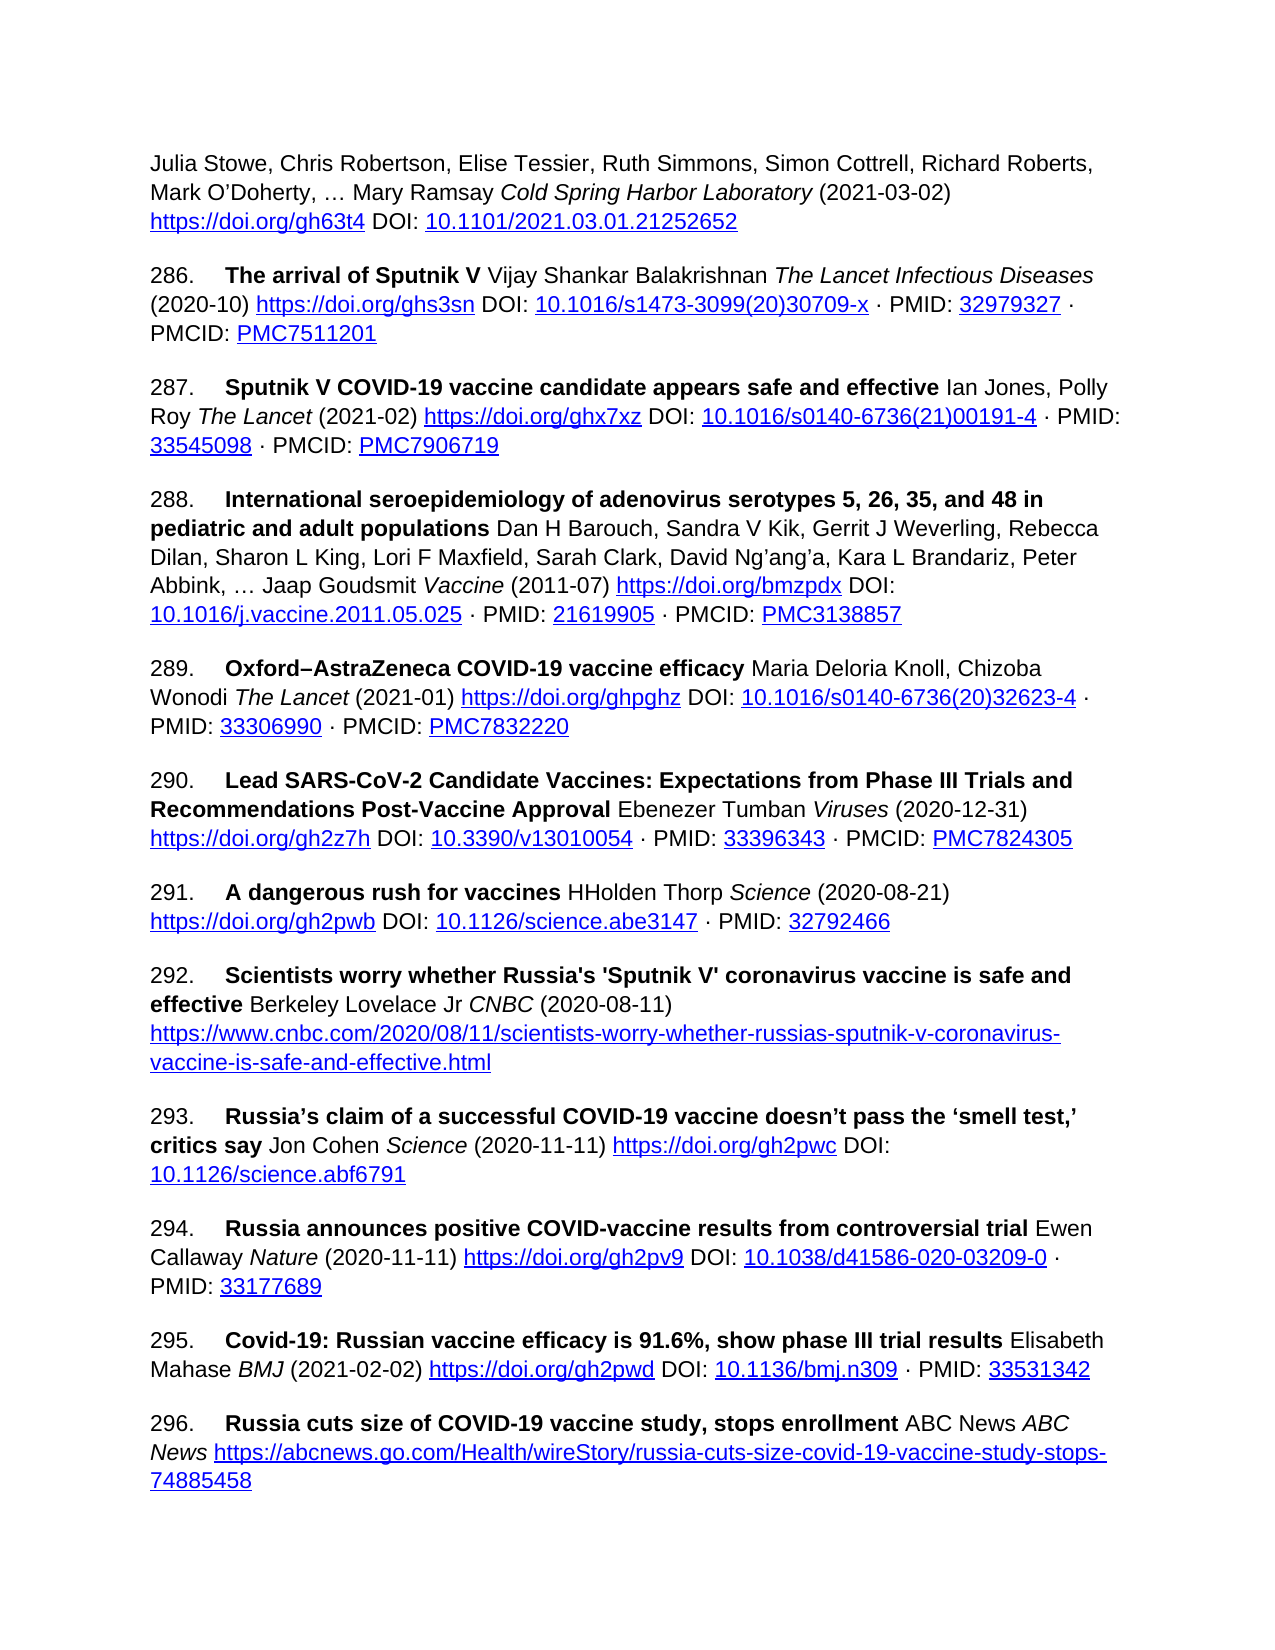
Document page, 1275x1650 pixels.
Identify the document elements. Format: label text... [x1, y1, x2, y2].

text 290. Lead SARS-CoV-2 Candidate Vaccines: Expectations from Phase III Trials and Recommendations Post-Vaccine Approval Ebenezer Tumban Viruses (2020-12-31) https://doi.org/gh2z7h DOI: 10.3390/v13010054 · PMID: 33396343 · PMCID: PMC7824305 [150, 767, 1125, 852]
text 289. Oxford–AstraZeneca COVID-19 vaccine efficacy Maria Deloria Knoll, Chizoba Wonodi The Lancet (2021-01) https://doi.org/ghpghz DOI: 10.1016/s0140-6736(20)32623-4 · PMID: 33306990 · PMCID: PMC7832220 [150, 655, 1125, 740]
text 287. Sputnik V COVID-19 vaccine candidate appears safe and effective Ian Jones, Polly Roy The Lancet (2021-02) https://doi.org/ghx7xz DOI: 10.1016/s0140-6736(21)00191-4 · PMID: 33545098 · PMCID: PMC7906719 [150, 374, 1125, 458]
text 294. Russia announces positive COVID-vaccine results from controversial trial Ewen Callaway Nature (2020-11-11) https://doi.org/gh2pv9 DOI: 10.1038/d41586-020-03209-0 · PMID: 33177689 [150, 1215, 1125, 1299]
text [150, 150, 1125, 234]
text 292. Scientists worry whether Russia's 'Sputnik V' coronavirus vaccine is safe and effective Berkeley Lovelace Jr CNBC (2020-08-11) https://www.cnbc.com/2020/08/11/scientists-worry-whether-russias-sputnik-v-coronavirus-vaccine-is-safe-and-effective.html [150, 962, 1125, 1075]
text 291. A dangerous rush for vaccines HHolden Thorp Science (2020-08-21) https://doi.org/gh2pwb DOI: 10.1126/science.abe3147 · PMID: 32792466 [150, 879, 1125, 934]
text 288. International seroepidemiology of adenovirus serotypes 5, 26, 35, and 48 in pediatric and adult populations Dan H Barouch, Sandra V Kik, Gerrit J Weverling, Rebecca Dilan, Sharon L King, Lori F Maxfield, Sarah Clark, David Ng’ang’a, Kara L Brandariz, Peter Abbink, … Jaap Goudsmit Vaccine (2011-07) https://doi.org/bmzpdx DOI: 10.1016/j.vaccine.2011.05.025 · PMID: 21619905 · PMCID: PMC3138857 [150, 486, 1125, 628]
text 286. The arrival of Sputnik V Vijay Shankar Balakrishnan The Lancet Infectious Diseases (2020-10) https://doi.org/ghs3sn DOI: 10.1016/s1473-3099(20)30709-x · PMID: 32979327 · PMCID: PMC7511201 [150, 262, 1125, 346]
text 296. Russia cuts size of COVID-19 vaccine study, stops enrollment ABC News ABC News https://abcnews.go.com/Health/wireStory/russia-cuts-size-covid-19-vaccine-study-stops-74885458 [150, 1409, 1125, 1494]
text 295. Covid-19: Russian vaccine efficacy is 91.6%, show phase III trial results Elisabeth Mahase BMJ (2021-02-02) https://doi.org/gh2pwd DOI: 10.1136/bmj.n309 · PMID: 33531342 [150, 1327, 1125, 1382]
text 293. Russia’s claim of a successful COVID-19 vaccine doesn’t pass the ‘smell test,’ critics say Jon Cohen Science (2020-11-11) https://doi.org/gh2pwc DOI: 10.1126/science.abf6791 [150, 1103, 1125, 1187]
